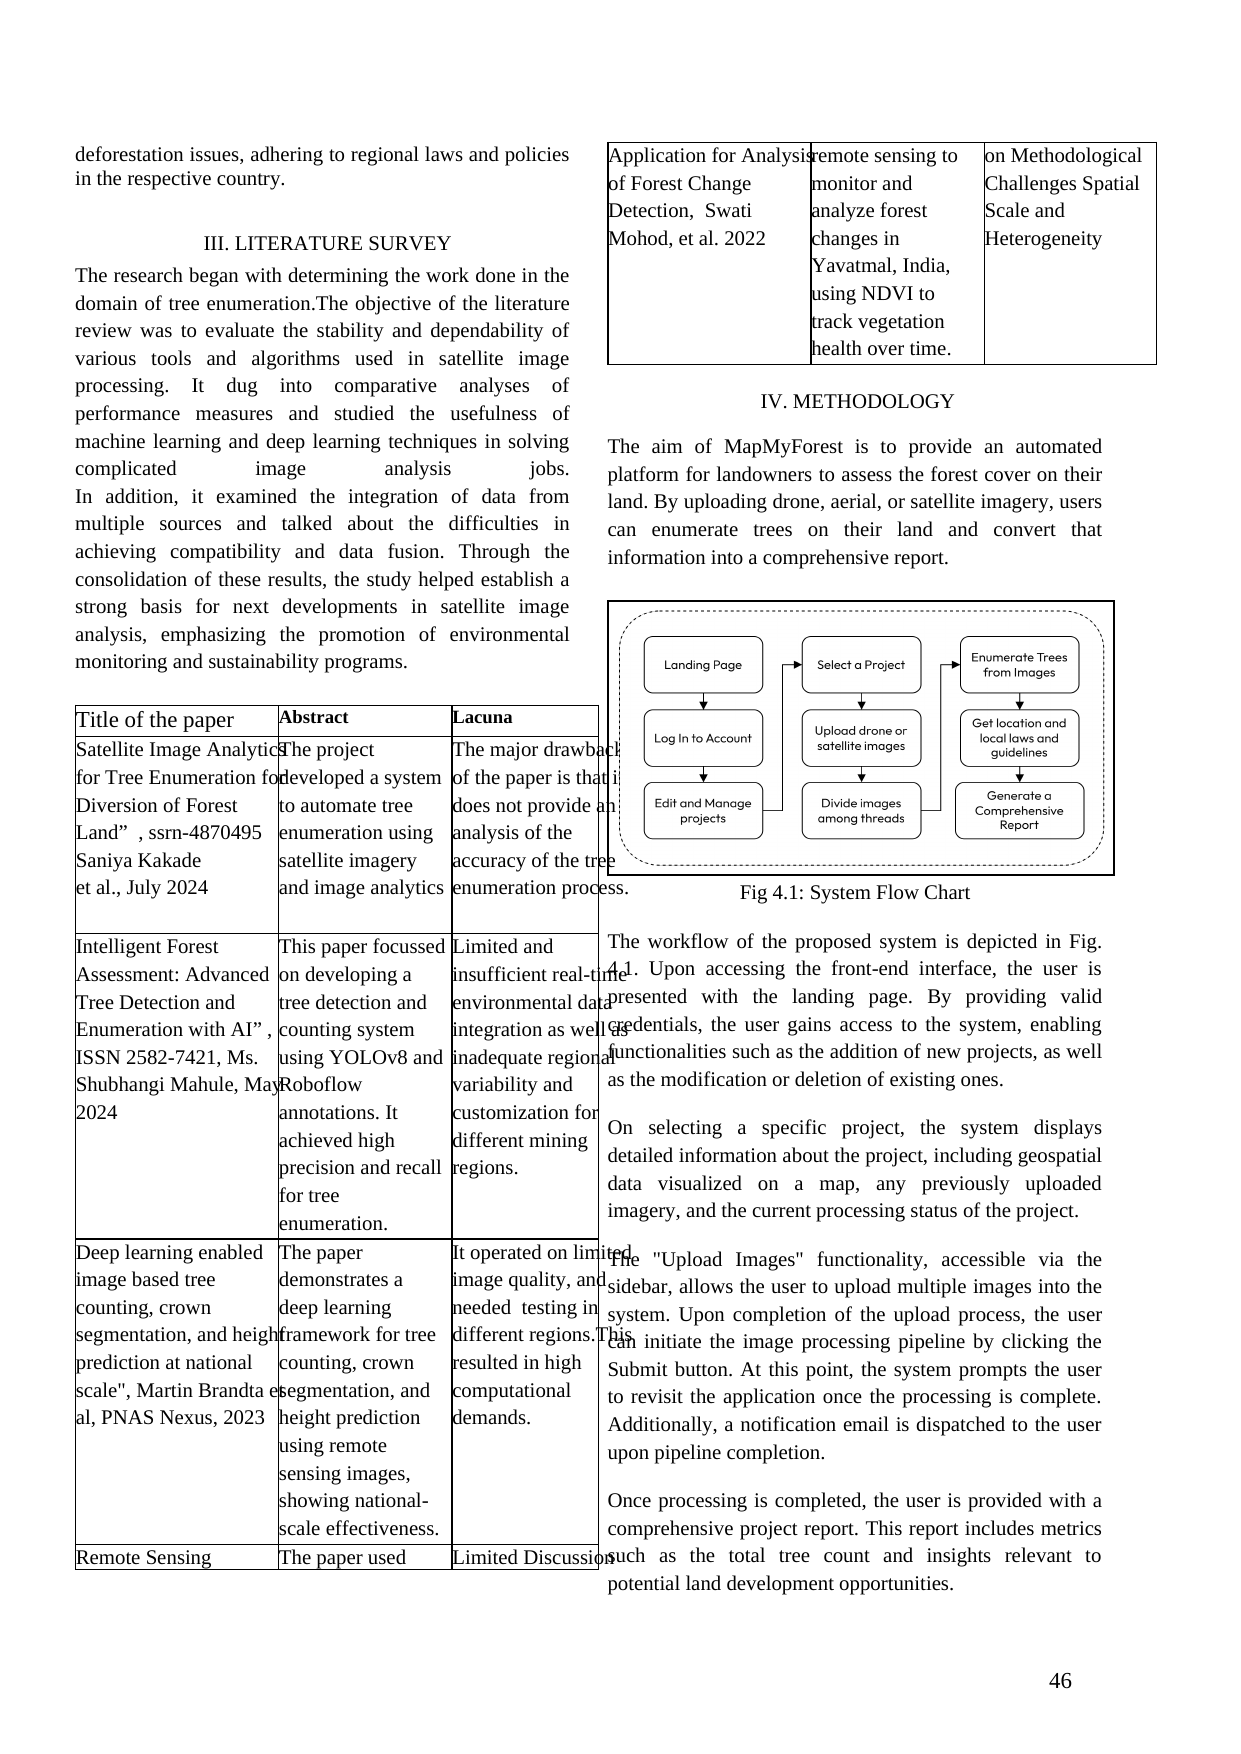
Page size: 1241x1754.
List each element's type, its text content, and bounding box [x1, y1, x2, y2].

text Fig 4.1: System Flow Chart [607, 880, 1103, 904]
text Once processing is completed, the user is provided with a comprehensive project report. This report includes metrics such as the total tree count and insights relevant to potential land development opportunities. [607, 1488, 1103, 1595]
text The aim of MapMyForest is to provide an automated platform for landowners to assess the forest cover on their land. By uploading drone, aerial, or satellite imagery, users can enumerate trees on their land and convert that information into a comprehensive report. [607, 434, 1103, 569]
subtitle III. LITERATURE SURVEY [75, 231, 570, 254]
text On selecting a specific project, the system displays detailed information about the project, including geospatial data visualized on a map, any previously uploaded imagery, and the current processing status of the project. [607, 1115, 1103, 1222]
text The research began with determining the work done in the domain of tree enumeration.The objective of the literature review was to evaluate the stability and dependability of various tools and algorithms used in satellite image processing. It dug into comparative analyses of performance measures and studied the usefulness of machine learning and deep learning techniques in solving complicated image analysis jobs. In addition, it examined the integration of data from multiple sources and talked about the difficulties in achieving compatibility and data fusion. Through the consolidation of these results, the study helped establish a strong basis for next developments in satellite image analysis, emphasizing the promotion of environmental monitoring and sustainability programs. [75, 263, 570, 673]
text IV. METHODOLOGY [607, 389, 1103, 413]
text The "Upload Images" functionality, accessible via the sidebar, allows the user to upload multiple images into the system. Upon completion of the upload process, the user can initiate the image processing pipeline by clicking the Submit button. At this point, the system prompts the user to revisit the application once the processing is complete. Additionally, a notification email is dispatched to the user upon pipeline completion. [607, 1246, 1103, 1464]
text The workflow of the proposed system is depicted in Fig. 4.1. Upon accessing the front-end interface, the user is presented with the landing page. By providing valid credentials, the user gains access to the system, enabling functionalities such as the addition of new projects, as well as the modification or deletion of existing ones. [607, 929, 1103, 1091]
picture [609, 602, 1113, 874]
